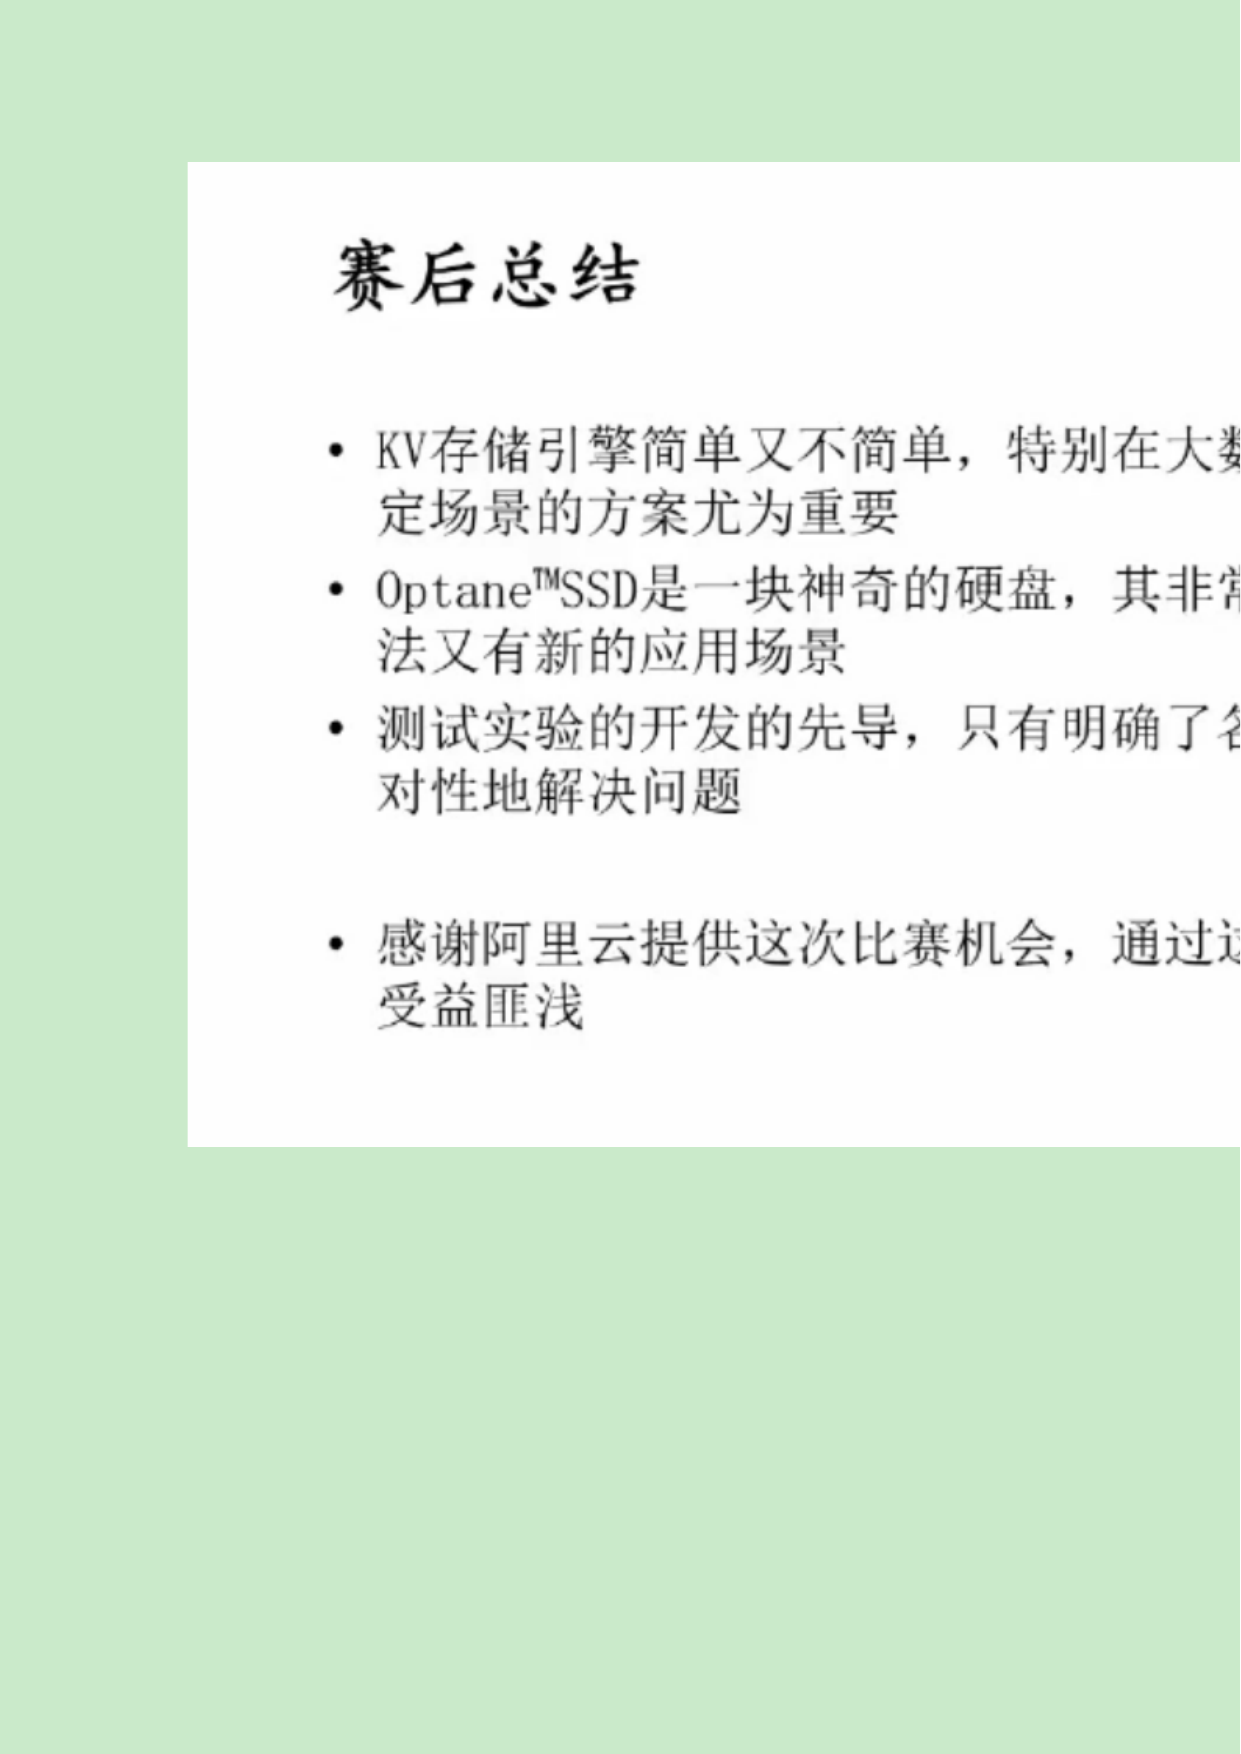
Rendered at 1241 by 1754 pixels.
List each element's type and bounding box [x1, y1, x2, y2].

picture [187, 162, 1241, 1147]
